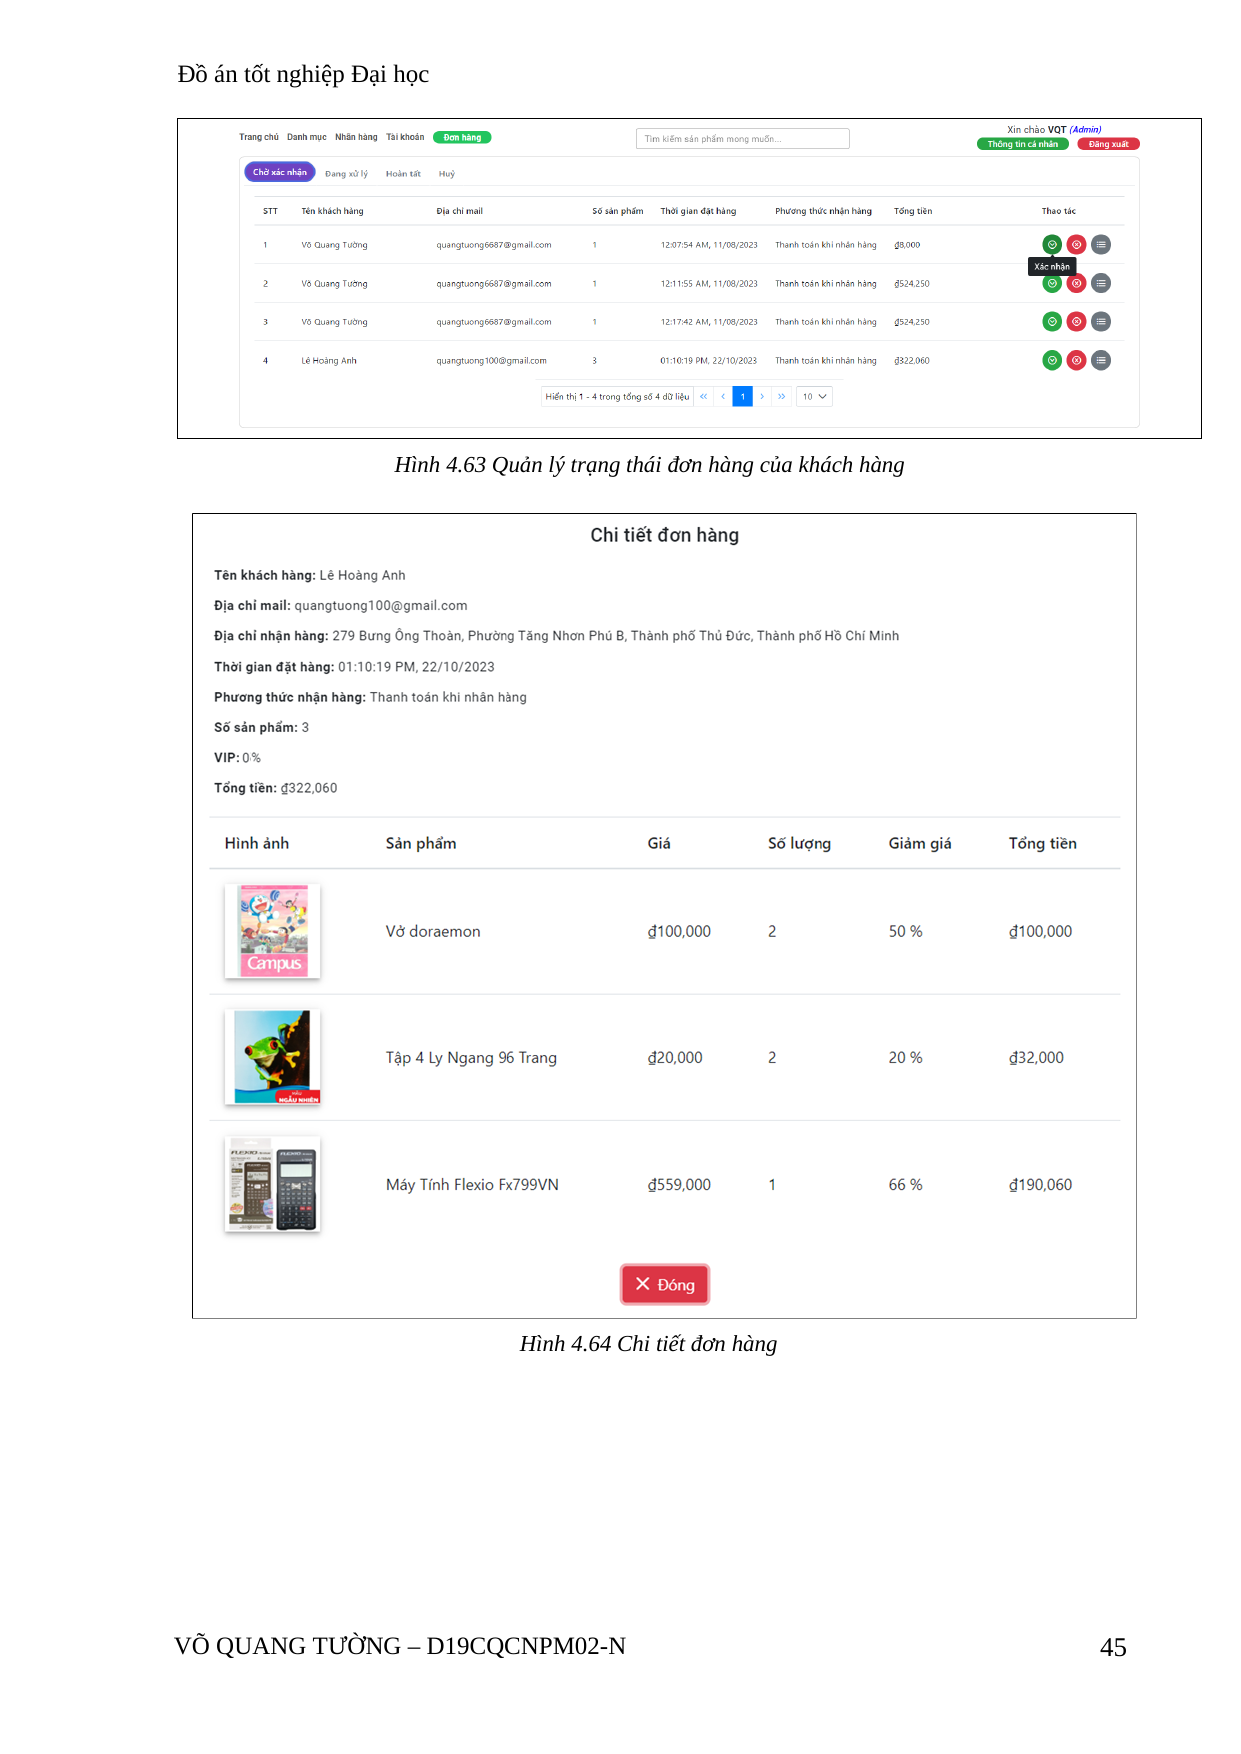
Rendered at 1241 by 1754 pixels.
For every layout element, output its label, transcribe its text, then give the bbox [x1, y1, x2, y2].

picture [178, 119, 1201, 438]
picture [192, 512, 1137, 1319]
